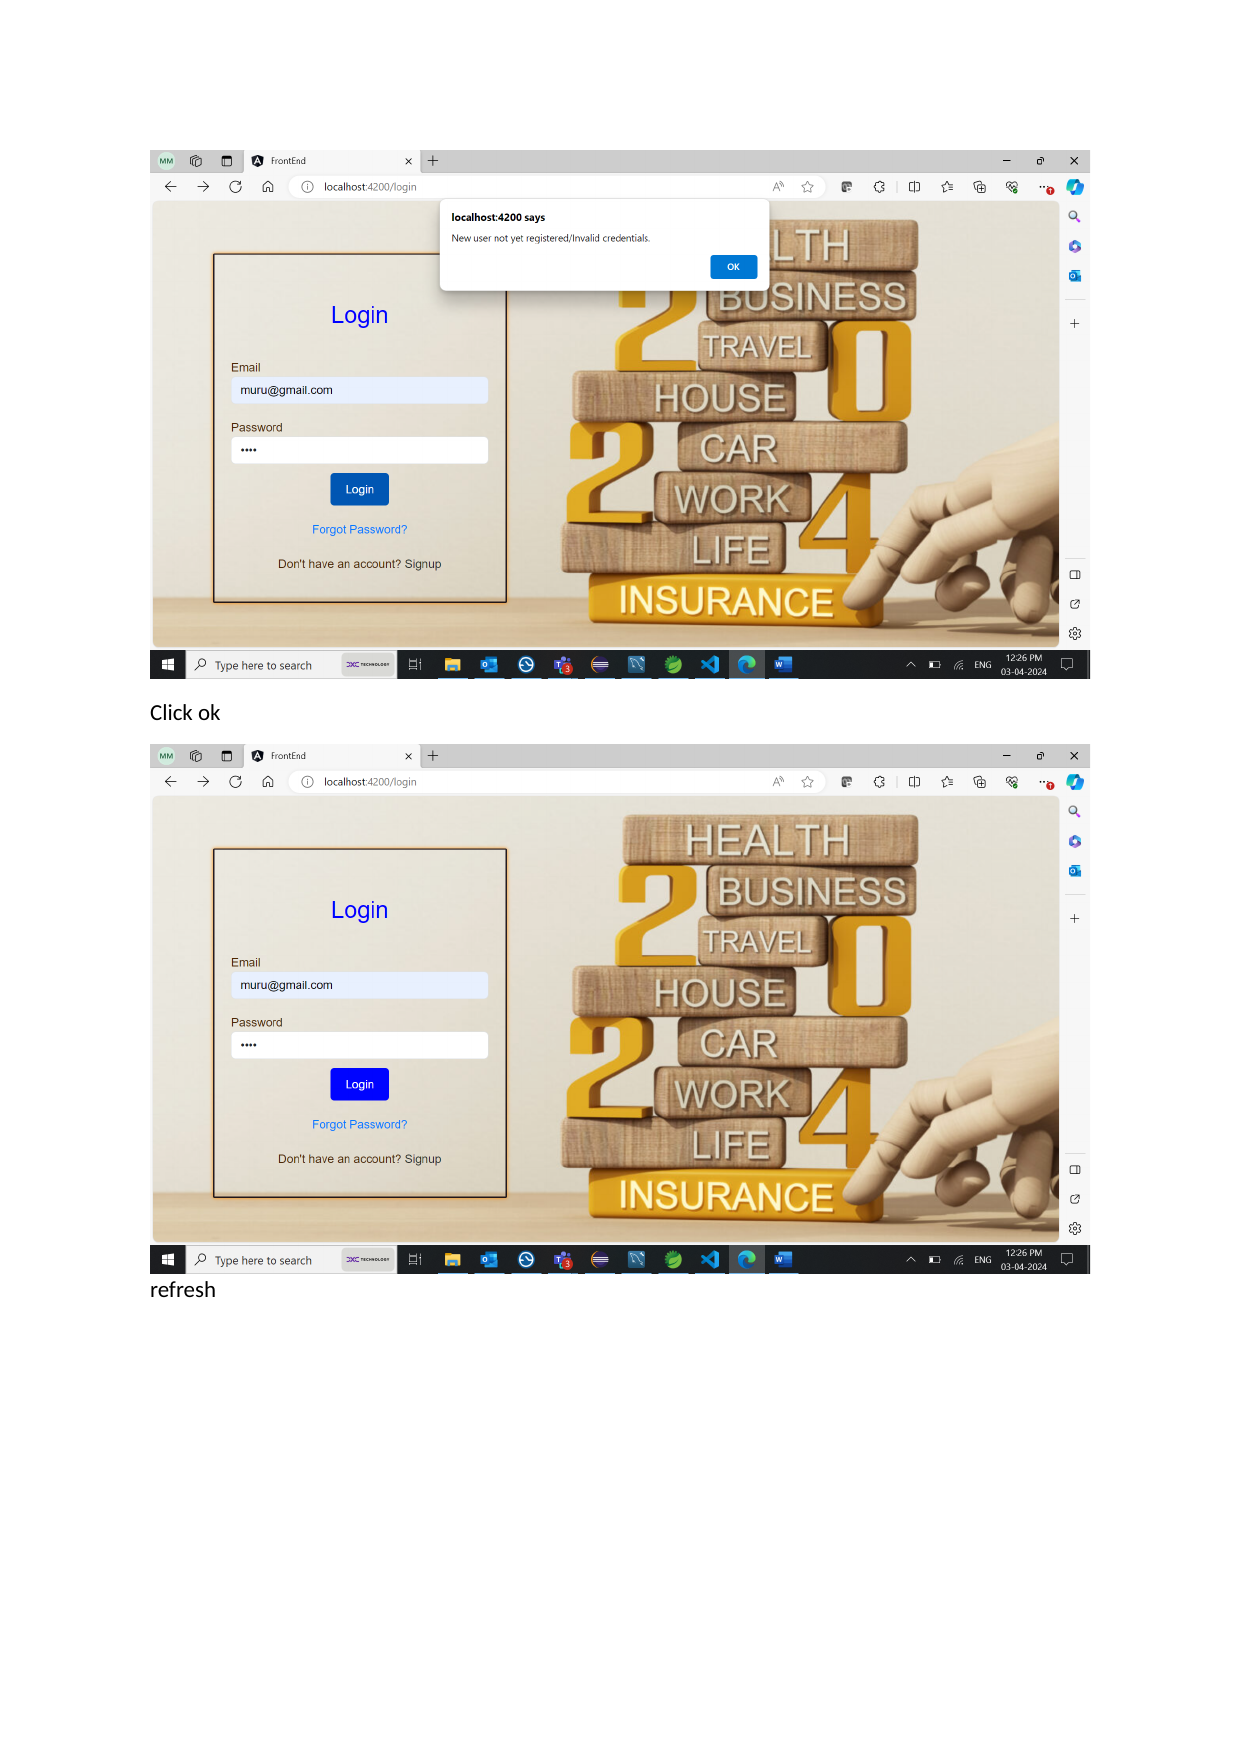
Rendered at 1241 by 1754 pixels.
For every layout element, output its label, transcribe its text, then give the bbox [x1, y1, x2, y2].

picture [150, 150, 1091, 679]
text refresh [150, 1274, 1090, 1304]
picture [150, 744, 1091, 1274]
text Click ok [150, 698, 1090, 726]
